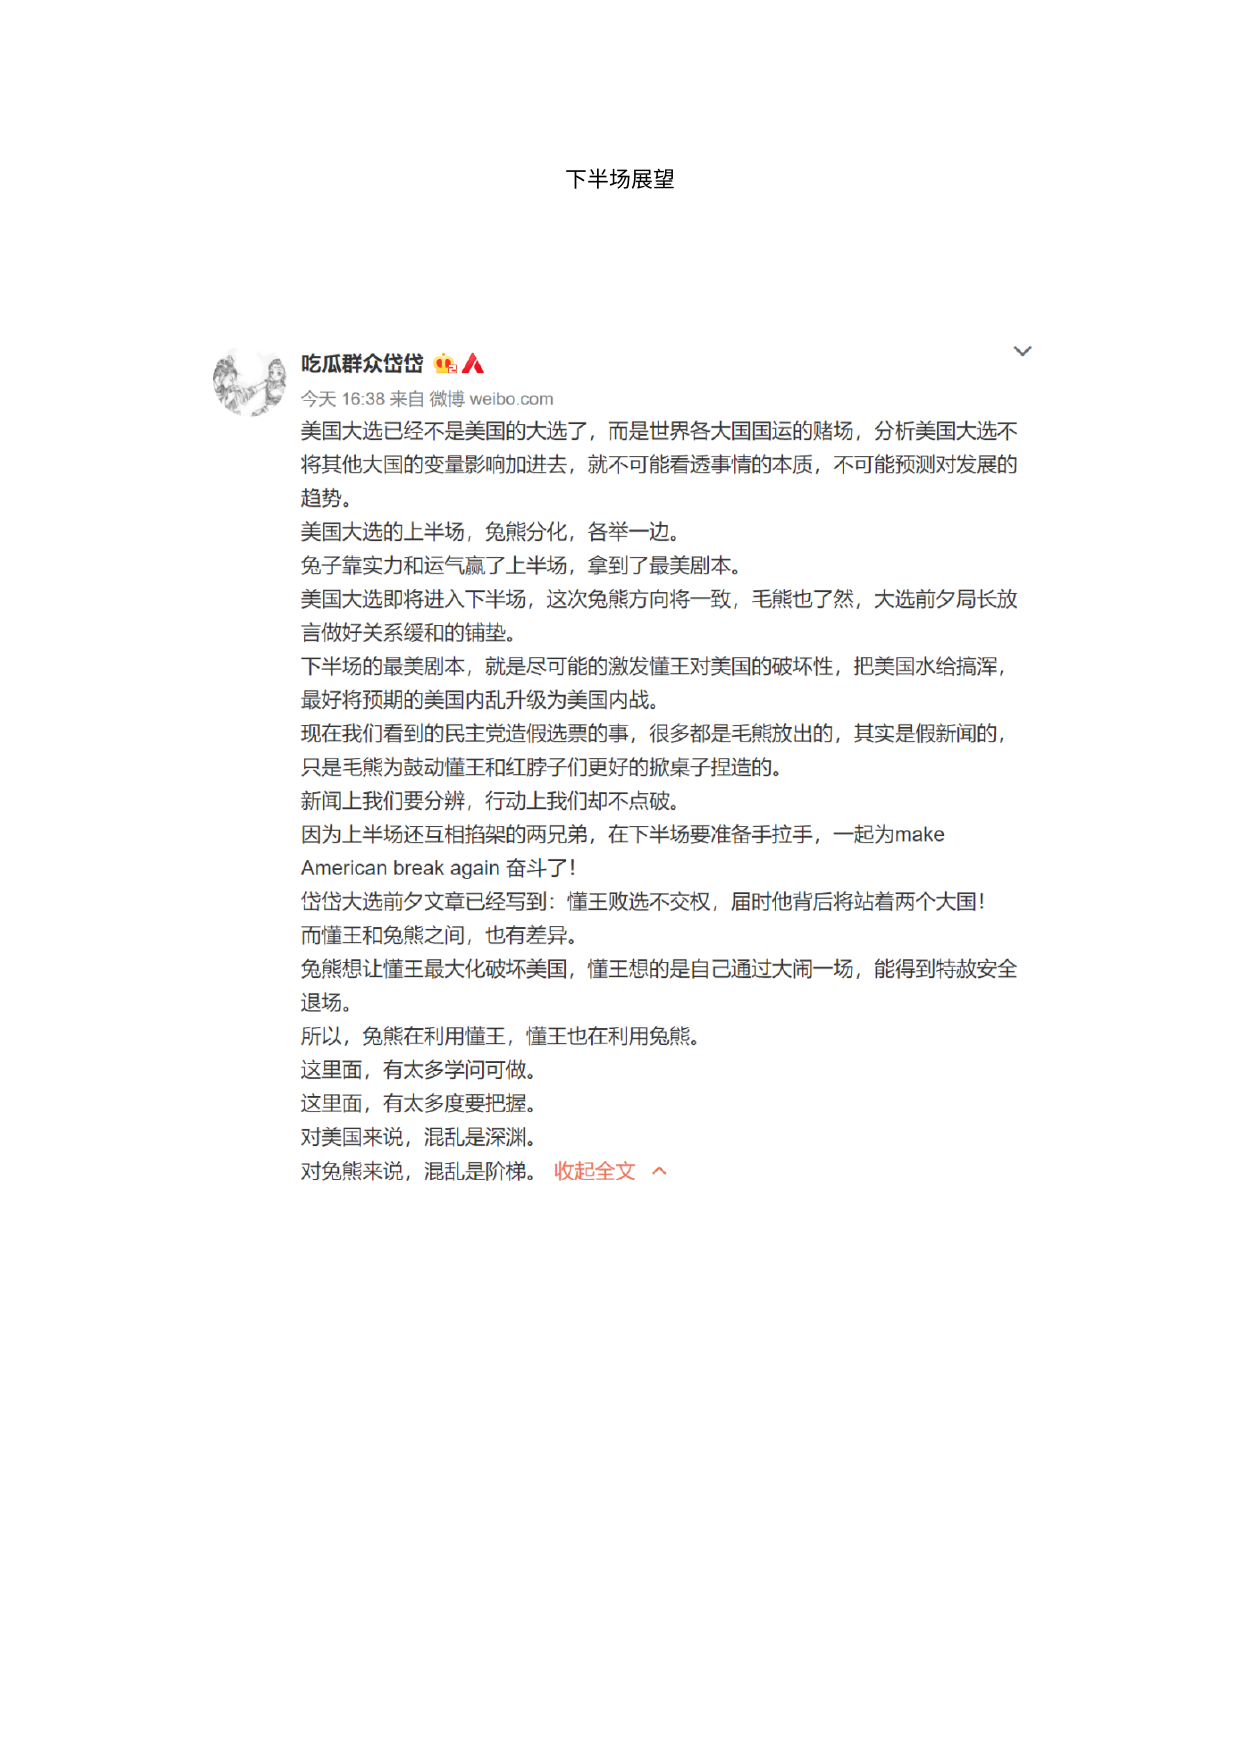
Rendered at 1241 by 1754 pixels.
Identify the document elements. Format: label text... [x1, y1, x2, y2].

picture [188, 324, 1053, 1188]
text 下半场展望 [150, 162, 1090, 194]
